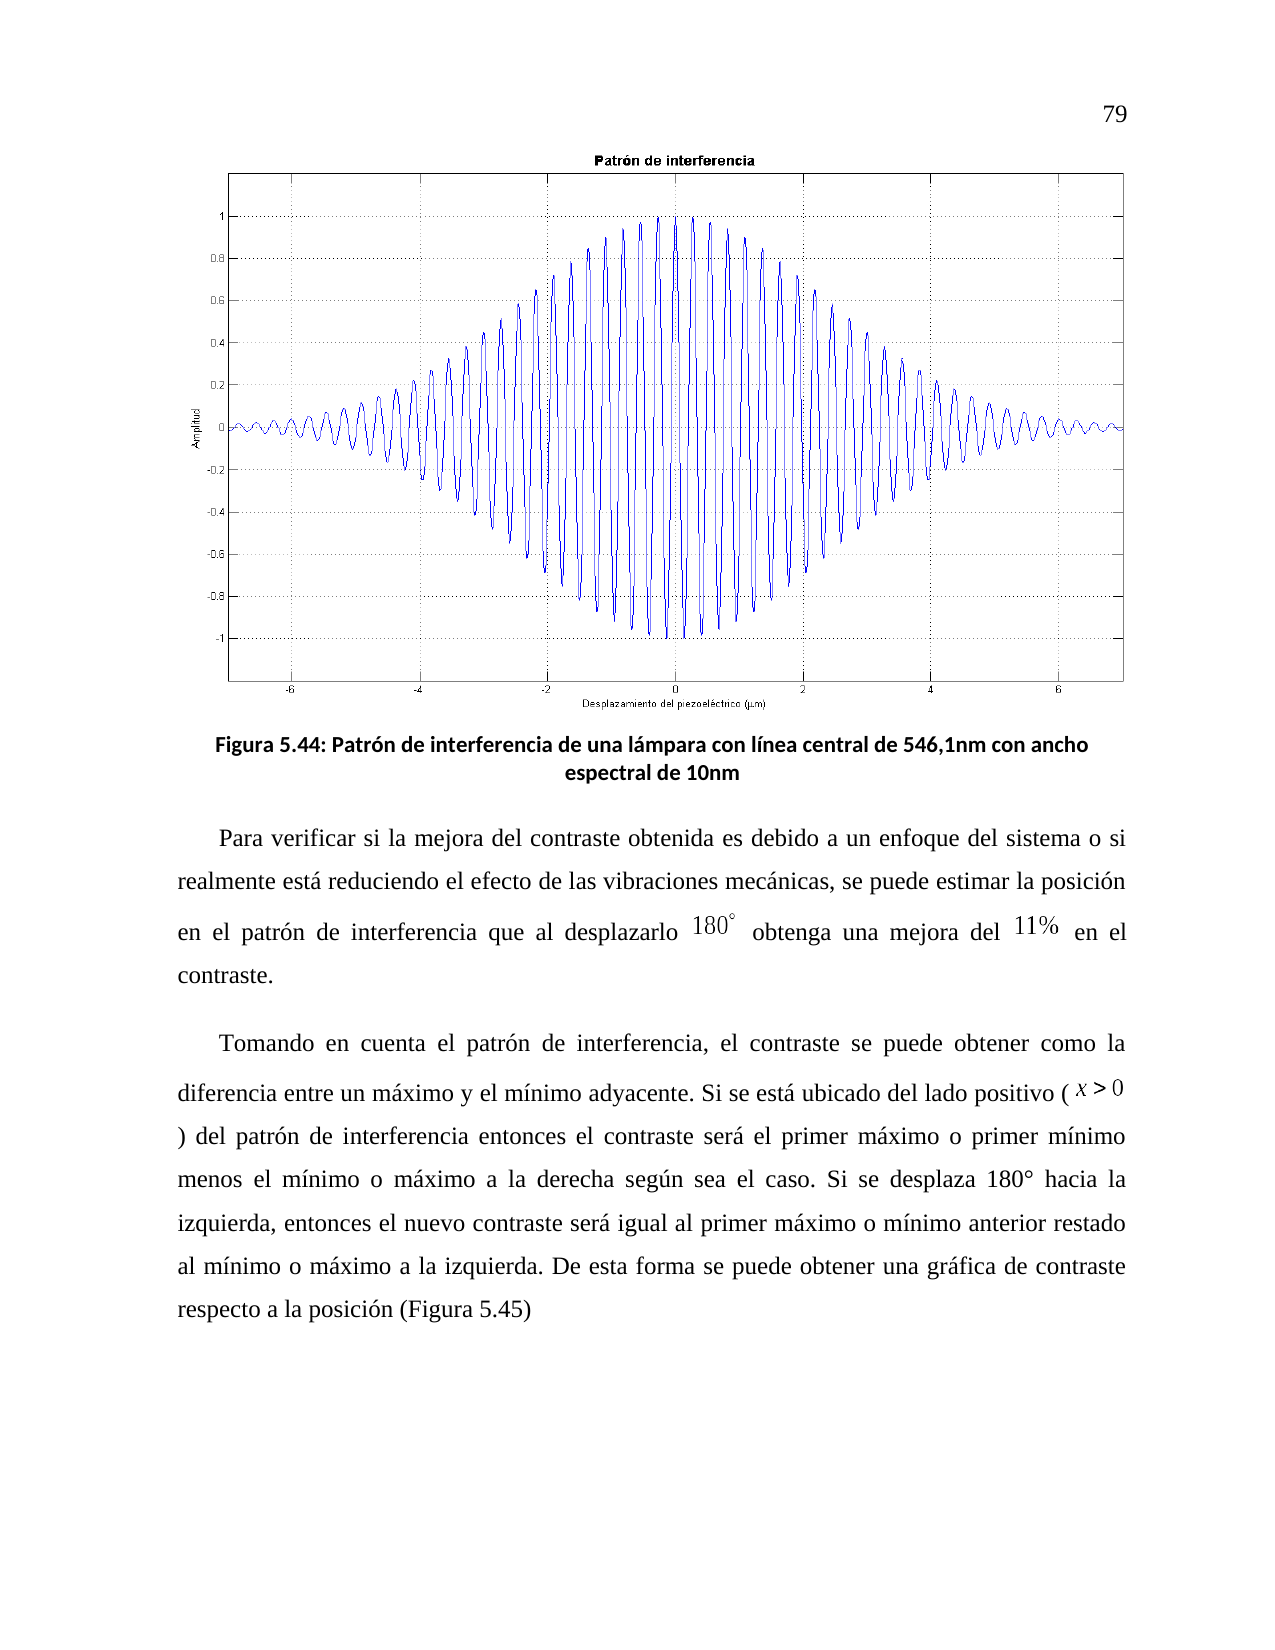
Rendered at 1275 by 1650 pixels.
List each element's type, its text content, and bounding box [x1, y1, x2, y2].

text Para verificar si la mejora del contraste obtenida es debido a un enfoque del sistema o si realmente está reduciendo el efecto de las vibraciones mecánicas, se puede estimar la posición en el patrón de interferencia que al desplazarlo obtenga una mejora del en el contraste. [177, 823, 1127, 989]
picture [177, 147, 1131, 718]
